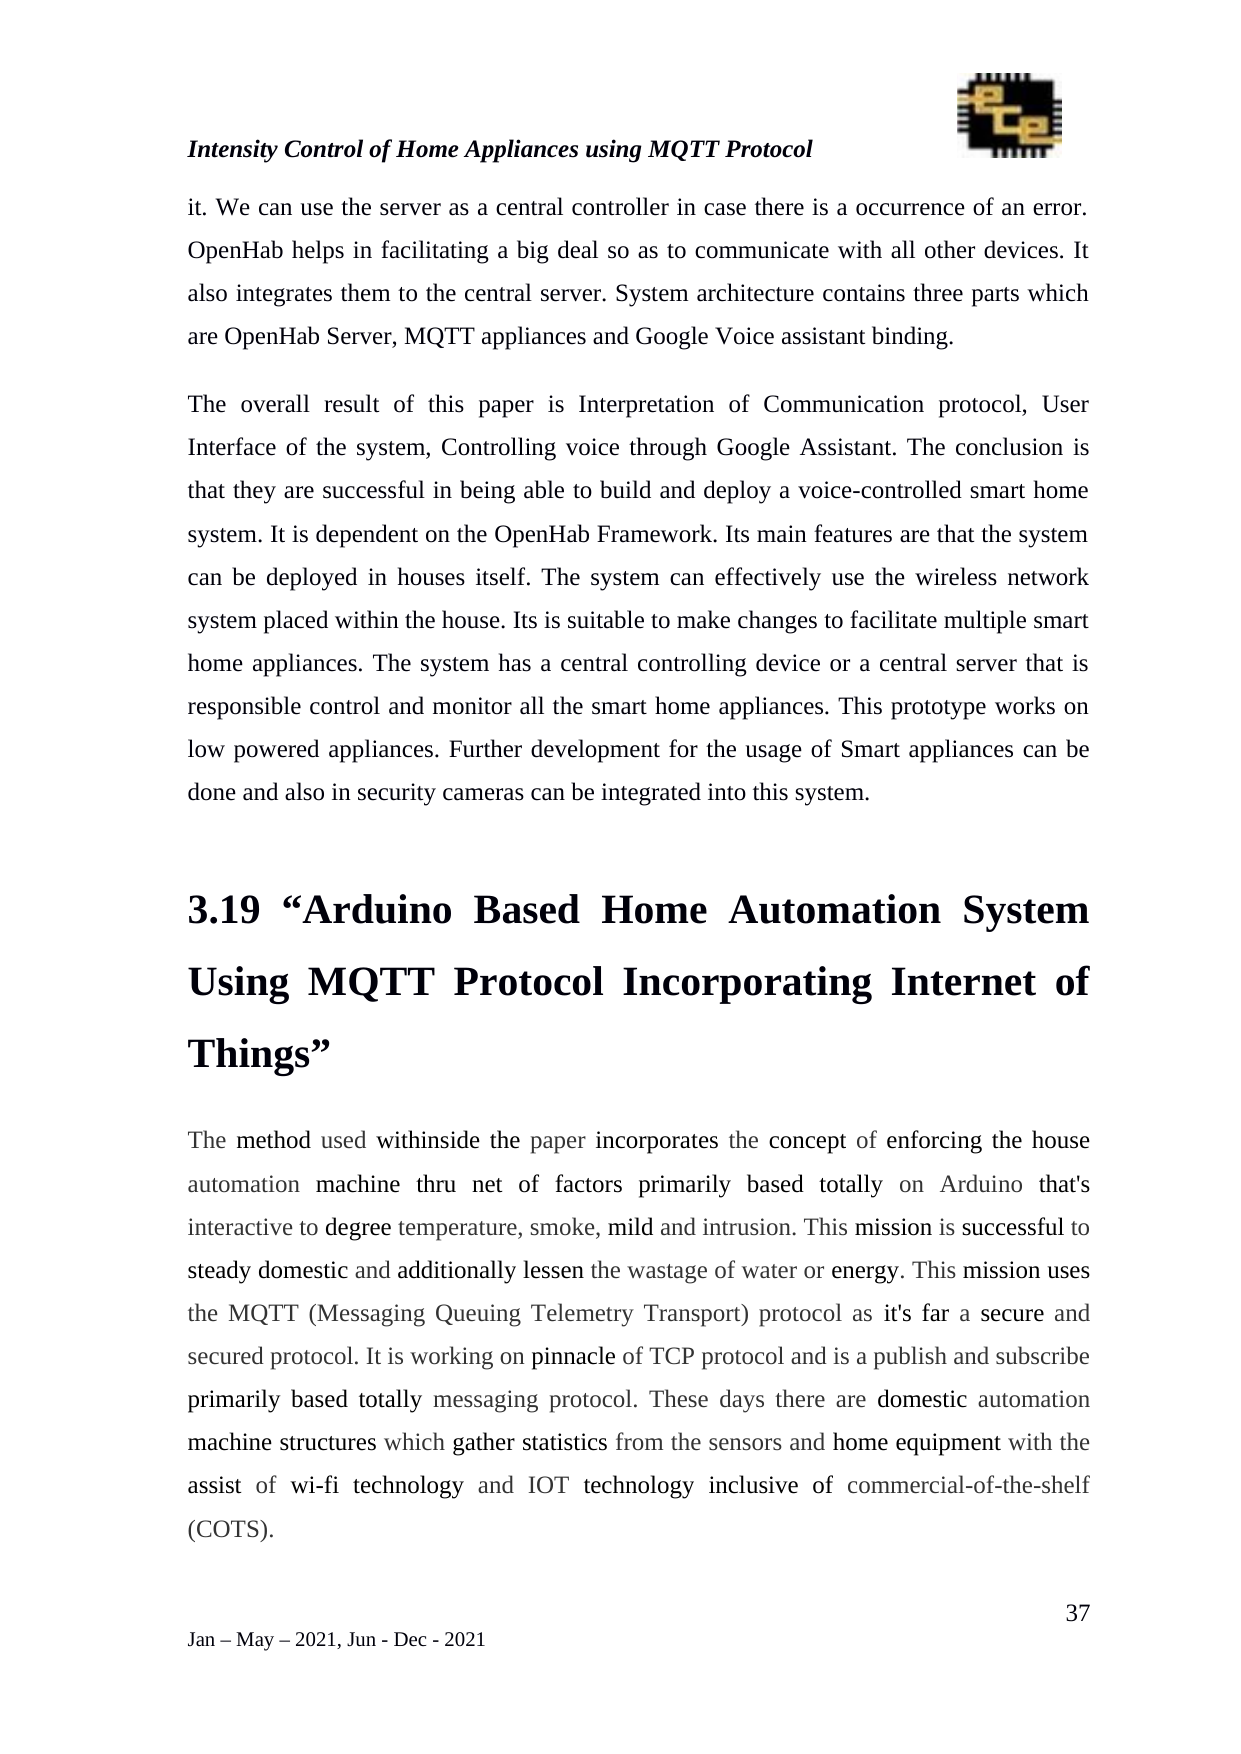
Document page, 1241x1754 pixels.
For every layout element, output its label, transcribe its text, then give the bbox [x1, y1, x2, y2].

picture [957, 73, 1062, 158]
text 3.19 “Arduino Based Home Automation System Using MQTT Protocol Incorporating Internet of Things” [187, 885, 1090, 1077]
text The overall result of this paper is Interpretation of Communication protocol, User Interface of the system, Controlling voice through Google Assistant. The conclusion is that they are successful in being able to build and deploy a voice-controlled smart home system. It is dependent on the OpenHab Framework. Its main features are that the system can be deployed in houses itself. The system can effectively use the wireless network system placed within the house. Its is suitable to make changes to facilitate multiple smart home appliances. The system has a central controlling device or a central server that is responsible control and monitor all the smart home appliances. This prototype works on low powered appliances. Further development for the usage of Smart appliances can be done and also in security cameras can be integrated into this system. [187, 389, 1090, 806]
text The method used withinside the paper incorporates the concept of enforcing the house automation machine thru net of factors primarily based totally on Arduino that's interactive to degree temperature, smoke, mild and intrusion. This mission is successful to steady domestic and additionally lessen the wastage of water or energy. This mission uses the MQTT (Messaging Queuing Telemetry Transport) protocol as it's far a secure and secured protocol. It is working on pinnacle of TCP protocol and is a publish and subscribe primarily based totally messaging protocol. These days there are domestic automation machine structures which gather statistics from the sensors and home equipment with the assist of wi-fi technology and IOT technology inclusive of commercial-of-the-shelf (COTS). [187, 1126, 1090, 1542]
